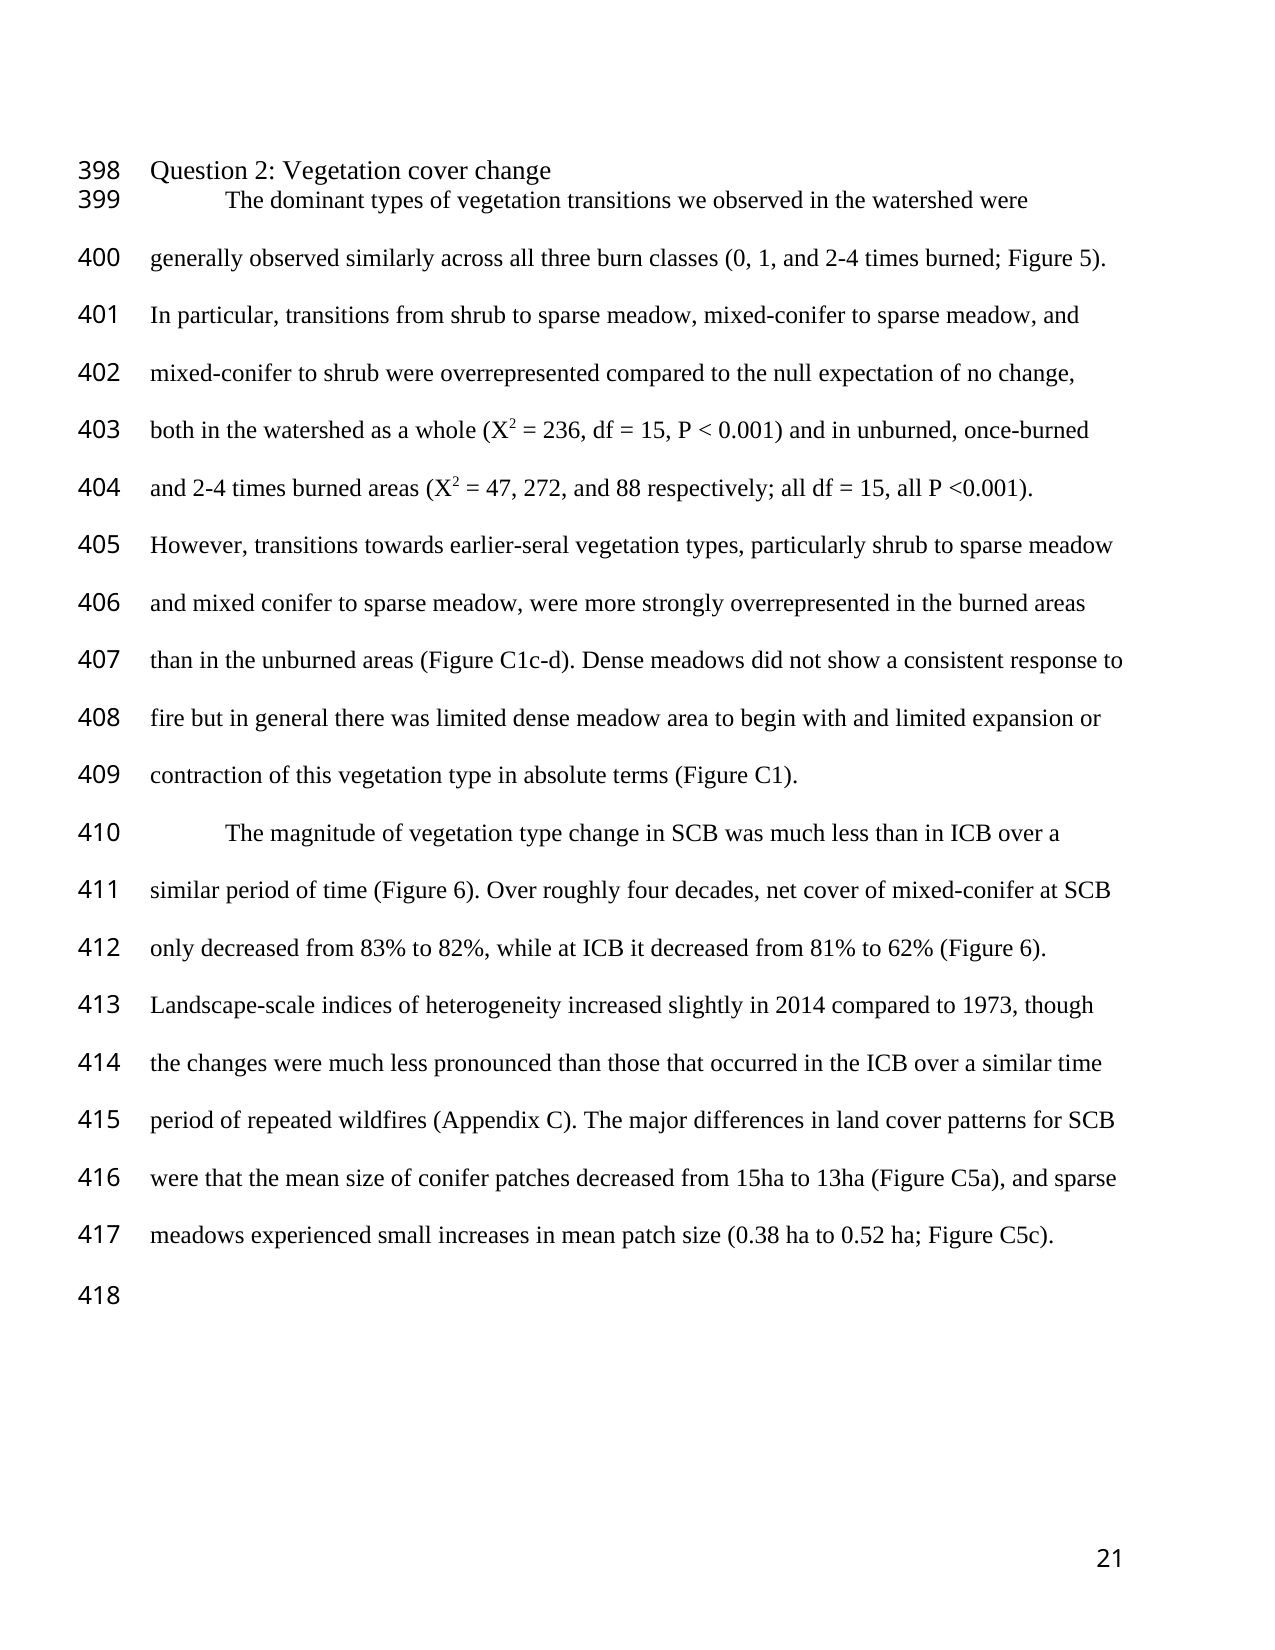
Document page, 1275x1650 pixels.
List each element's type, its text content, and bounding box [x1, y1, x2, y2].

subtitle Question 2: Vegetation cover change [150, 154, 1125, 185]
text The magnitude of vegetation type change in SCB was much less than in ICB over a similar period of time (Figure 6). Over roughly four decades, net cover of mixed-conifer at SCB only decreased from 83% to 82%, while at ICB it decreased from 81% to 62% (Figure 6). Landscape-scale indices of heterogeneity increased slightly in 2014 compared to 1973, though the changes were much less pronounced than those that occurred in the ICB over a similar time period of repeated wildfires (Appendix C). The major differences in land cover patterns for SCB were that the mean size of conifer patches decreased from 15ha to 13ha (Figure C5a), and sparse meadows experienced small increases in mean patch size (0.38 ha to 0.52 ha; Figure C5c). [150, 818, 1125, 1249]
text The dominant types of vegetation transitions we observed in the watershed were generally observed similarly across all three burn classes (0, 1, and 2-4 times burned; Figure 5). In particular, transitions from shrub to sparse meadow, mixed-conifer to sparse meadow, and mixed-conifer to shrub were overrepresented compared to the null expectation of no change, both in the watershed as a whole (X2 = 236, df = 15, P < 0.001) and in unburned, once-burned and 2-4 times burned areas (X2 = 47, 272, and 88 respectively; all df = 15, all P <0.001). However, transitions towards earlier-seral vegetation types, particularly shrub to sparse meadow and mixed conifer to sparse meadow, were more strongly overrepresented in the burned areas than in the unburned areas (Figure C1c-d). Dense meadows did not show a consistent response to fire but in general there was limited dense meadow area to begin with and limited expansion or contraction of this vegetation type in absolute terms (Figure C1). [150, 185, 1125, 789]
